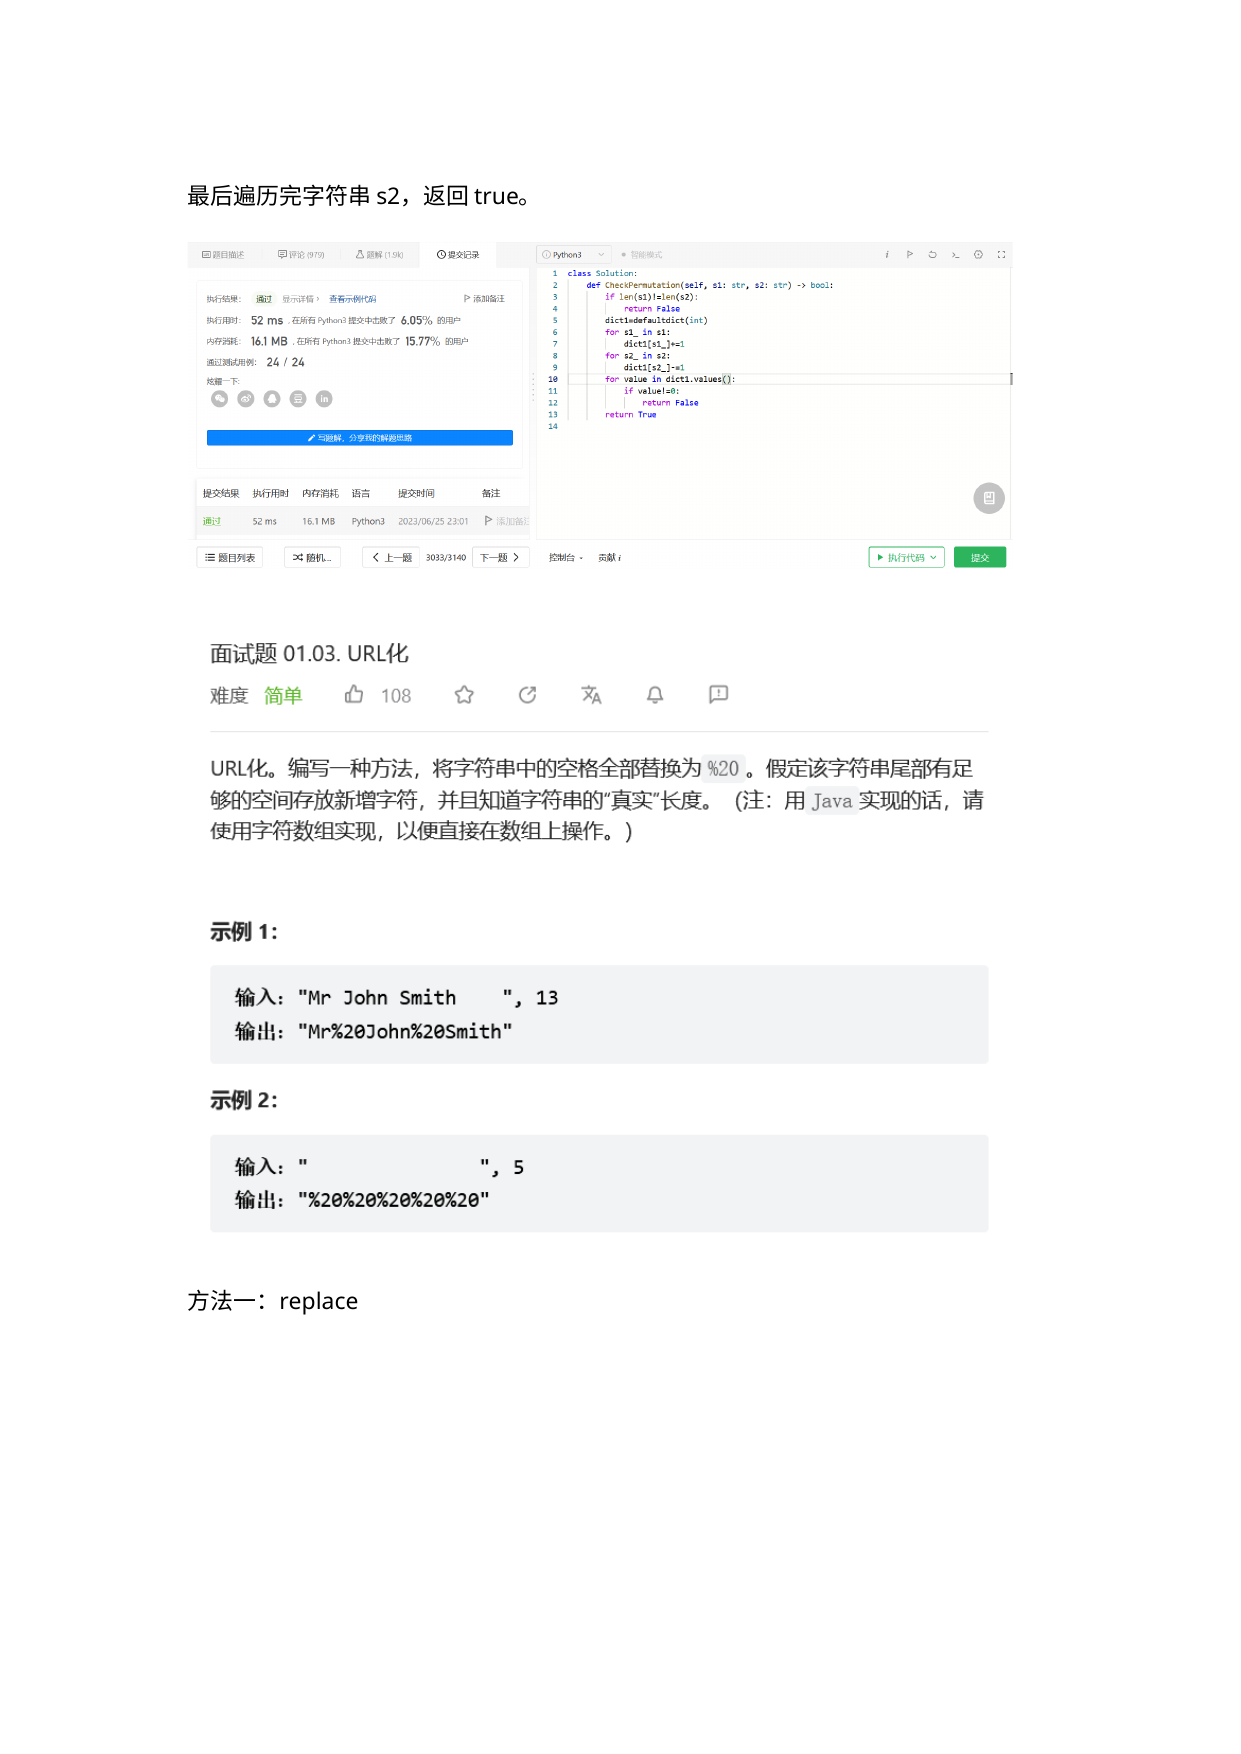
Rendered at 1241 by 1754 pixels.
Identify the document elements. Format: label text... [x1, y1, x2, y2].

picture [187, 622, 1013, 1262]
text 方法一：replace [187, 1267, 1053, 1332]
picture [187, 242, 1013, 569]
text 最后遍历完字符串 s2，返回 true。 [187, 162, 1053, 227]
